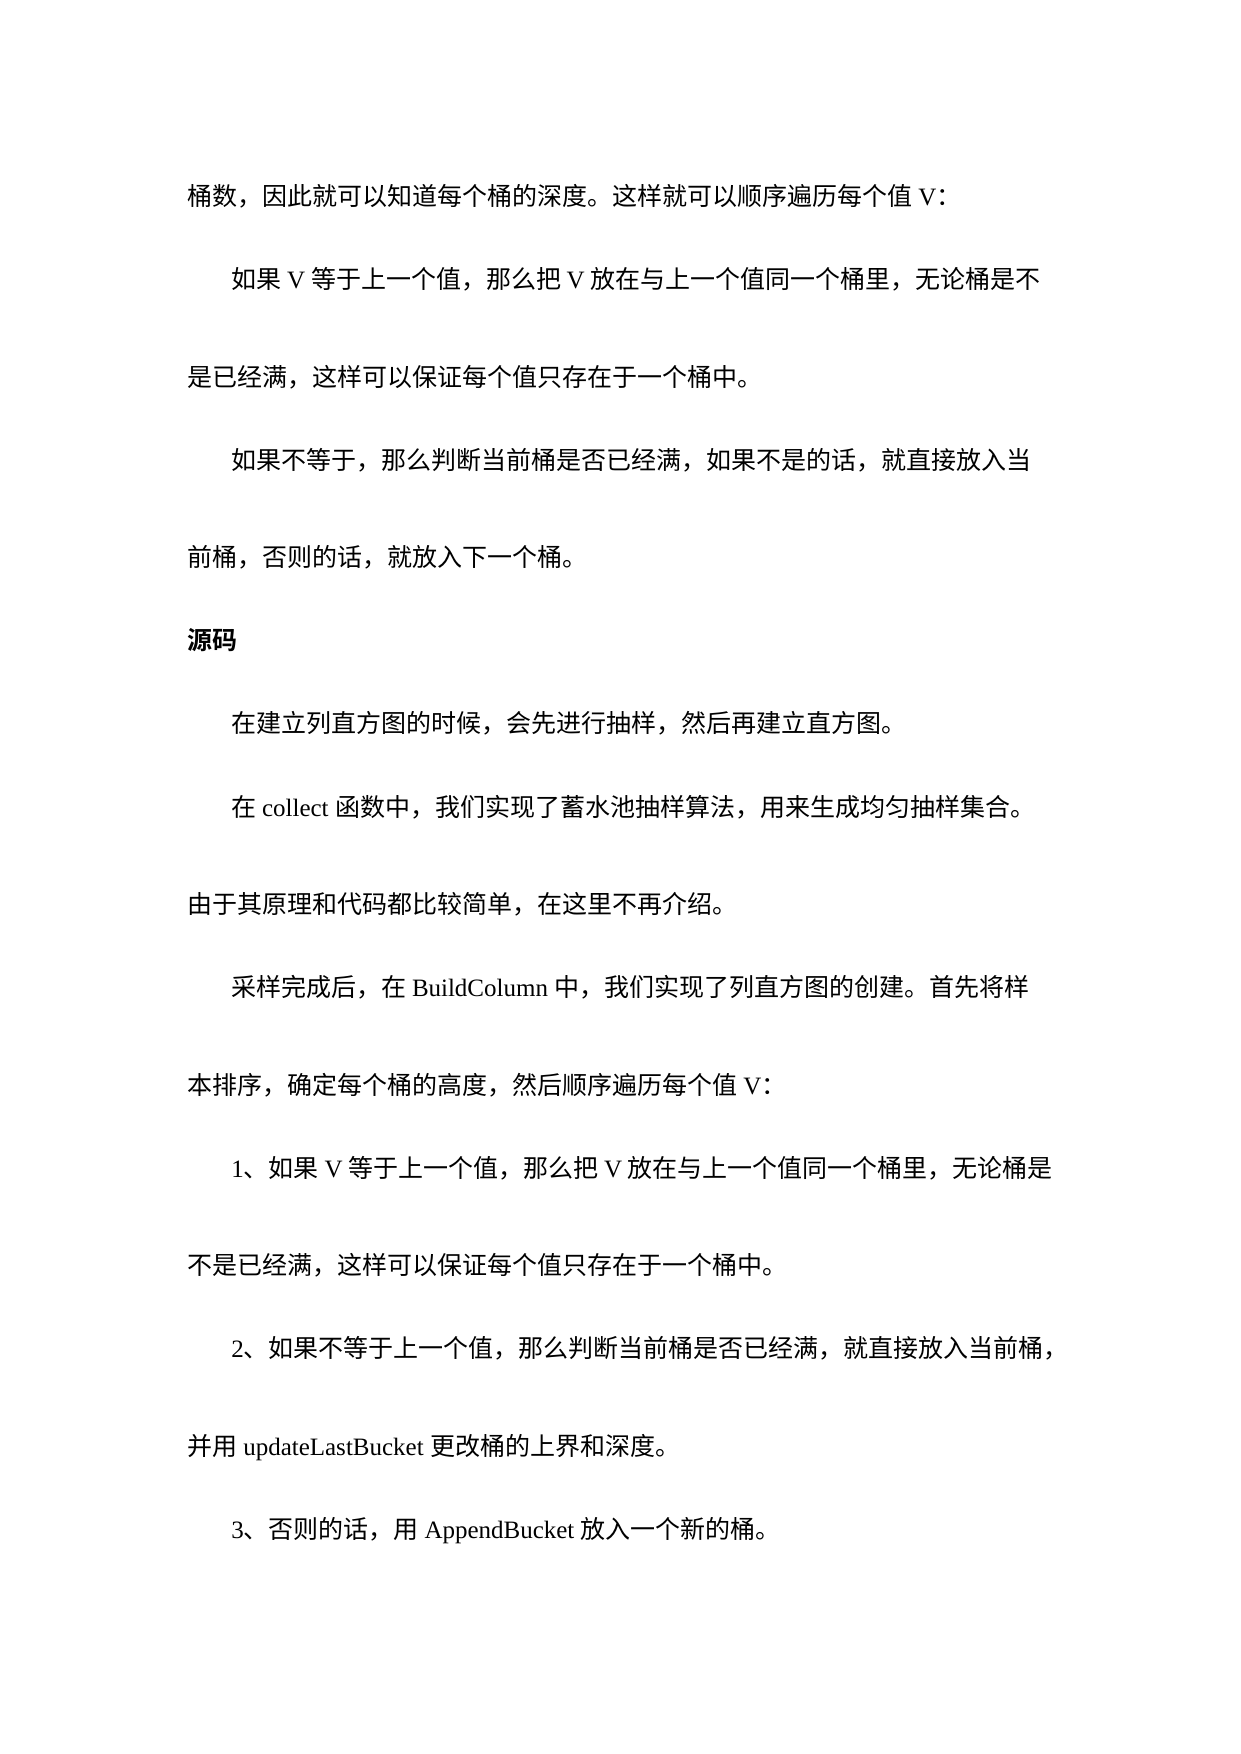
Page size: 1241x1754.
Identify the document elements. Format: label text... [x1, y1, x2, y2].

text 2、如果不等于上一个值，那么判断当前桶是否已经满，就直接放入当前桶，并用 updateLastBucket 更改桶的上界和深度。 [187, 1314, 1053, 1477]
text 如果 V 等于上一个值，那么把 V 放在与上一个值同一个桶里，无论桶是不是已经满，这样可以保证每个值只存在于一个桶中。 [187, 245, 1053, 408]
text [187, 162, 1053, 227]
text 在 collect 函数中，我们实现了蓄水池抽样算法，用来生成均匀抽样集合。由于其原理和代码都比较简单，在这里不再介绍。 [187, 773, 1053, 935]
text 采样完成后，在 BuildColumn 中，我们实现了列直方图的创建。首先将样本排序，确定每个桶的高度，然后顺序遍历每个值 V： [187, 953, 1053, 1116]
subtitle 源码 [187, 606, 1053, 671]
text 3、否则的话，用 AppendBucket 放入一个新的桶。 [187, 1495, 1053, 1560]
text 如果不等于，那么判断当前桶是否已经满，如果不是的话，就直接放入当前桶，否则的话，就放入下一个桶。 [187, 426, 1053, 588]
text 1、如果 V 等于上一个值，那么把 V 放在与上一个值同一个桶里，无论桶是不是已经满，这样可以保证每个值只存在于一个桶中。 [187, 1134, 1053, 1296]
text 在建立列直方图的时候，会先进行抽样，然后再建立直方图。 [187, 689, 1053, 754]
